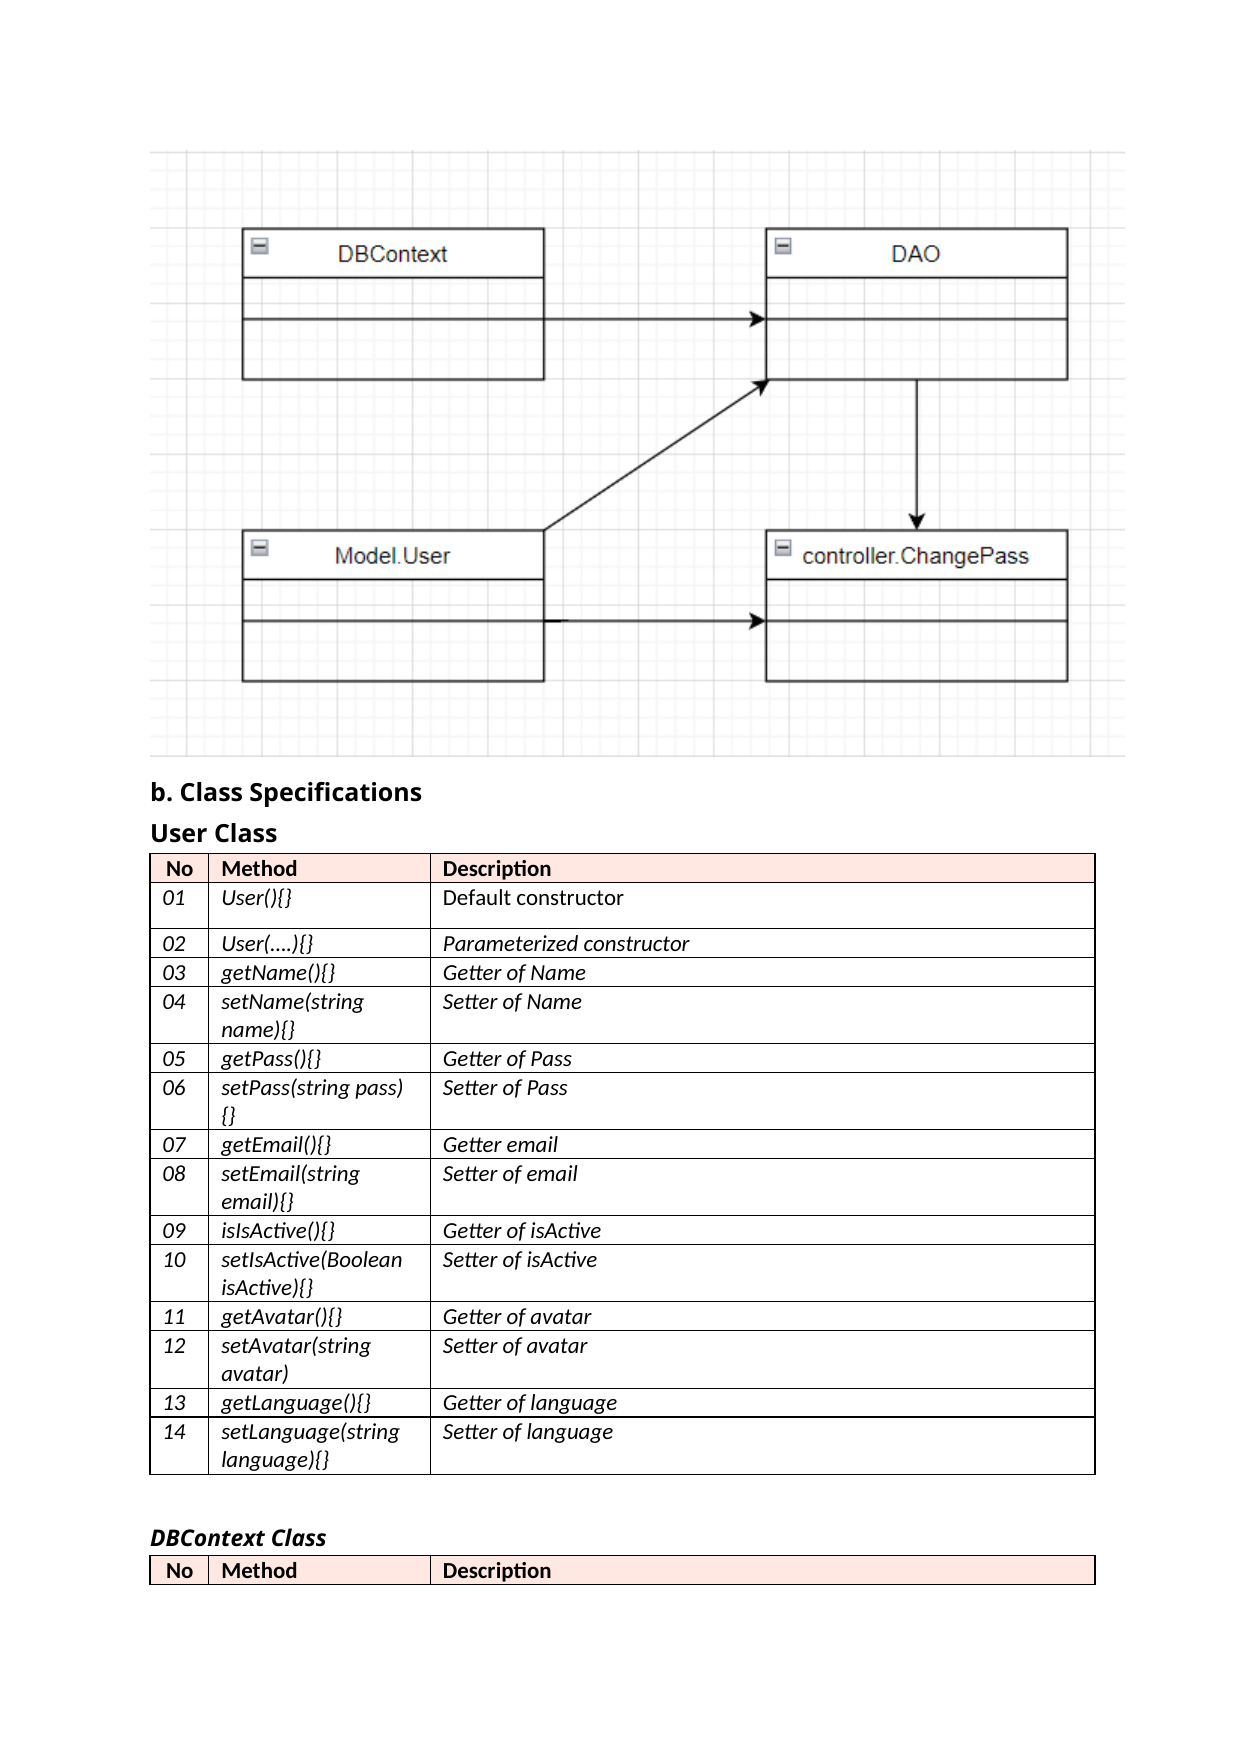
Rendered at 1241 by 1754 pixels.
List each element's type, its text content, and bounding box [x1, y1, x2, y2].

table_cell Getter of avatar [431, 1302, 1094, 1330]
table_cell Getter of Name [431, 958, 1094, 986]
table_header Method [209, 854, 430, 882]
table_cell User(){} [209, 883, 430, 928]
table_cell setEmail(string email){} [209, 1159, 430, 1215]
table_cell getEmail(){} [209, 1130, 430, 1158]
table_cell getName(){} [209, 958, 430, 986]
subtitle DBContext Class [150, 1521, 1093, 1553]
table_cell Setter of language [431, 1418, 1094, 1473]
table_cell 10 [151, 1245, 208, 1301]
table_cell Parameterized constructor [431, 929, 1094, 957]
table_cell getAvatar(){} [209, 1302, 430, 1330]
table_cell 03 [151, 958, 208, 986]
table_cell setAvatar(string avatar) [209, 1331, 430, 1387]
table_cell 12 [151, 1331, 208, 1387]
table_cell Setter of Pass [431, 1073, 1094, 1129]
table_cell 02 [151, 929, 208, 957]
table_cell getPass(){} [209, 1044, 430, 1072]
table_header Description [431, 1556, 1094, 1584]
table_cell 06 [151, 1073, 208, 1129]
table_cell Setter of isActive [431, 1245, 1094, 1301]
table_header Description [431, 854, 1094, 882]
table_cell Setter of Name [431, 987, 1094, 1043]
table_cell 09 [151, 1216, 208, 1244]
table_cell isIsActive(){} [209, 1216, 430, 1244]
table_header No [151, 1556, 208, 1584]
table_cell Getter of language [431, 1389, 1094, 1416]
table_cell User(….){} [209, 929, 430, 957]
table_cell setLanguage(string language){} [209, 1418, 430, 1473]
table_cell Getter of isActive [431, 1216, 1094, 1244]
table_cell 08 [151, 1159, 208, 1215]
table_cell 14 [151, 1418, 208, 1473]
table_header Method [209, 1556, 430, 1584]
table_cell Getter email [431, 1130, 1094, 1158]
table_cell 04 [151, 987, 208, 1043]
subtitle User Class [150, 816, 1093, 850]
table_cell Setter of email [431, 1159, 1094, 1215]
table_cell Setter of avatar [431, 1331, 1094, 1387]
table_cell 07 [151, 1130, 208, 1158]
picture [150, 150, 1125, 757]
table_cell 13 [151, 1389, 208, 1416]
table_cell setName(string name){} [209, 987, 430, 1043]
table_cell 01 [151, 883, 208, 928]
table_cell Default constructor [431, 883, 1094, 928]
subtitle b. Class Specifications [150, 775, 1093, 809]
table_cell 05 [151, 1044, 208, 1072]
table_cell getLanguage(){} [209, 1389, 430, 1416]
table_cell 11 [151, 1302, 208, 1330]
table_cell Getter of Pass [431, 1044, 1094, 1072]
table_cell setPass(string pass){} [209, 1073, 430, 1129]
table_cell setIsActive(Boolean isActive){} [209, 1245, 430, 1301]
table_header No [151, 854, 208, 882]
